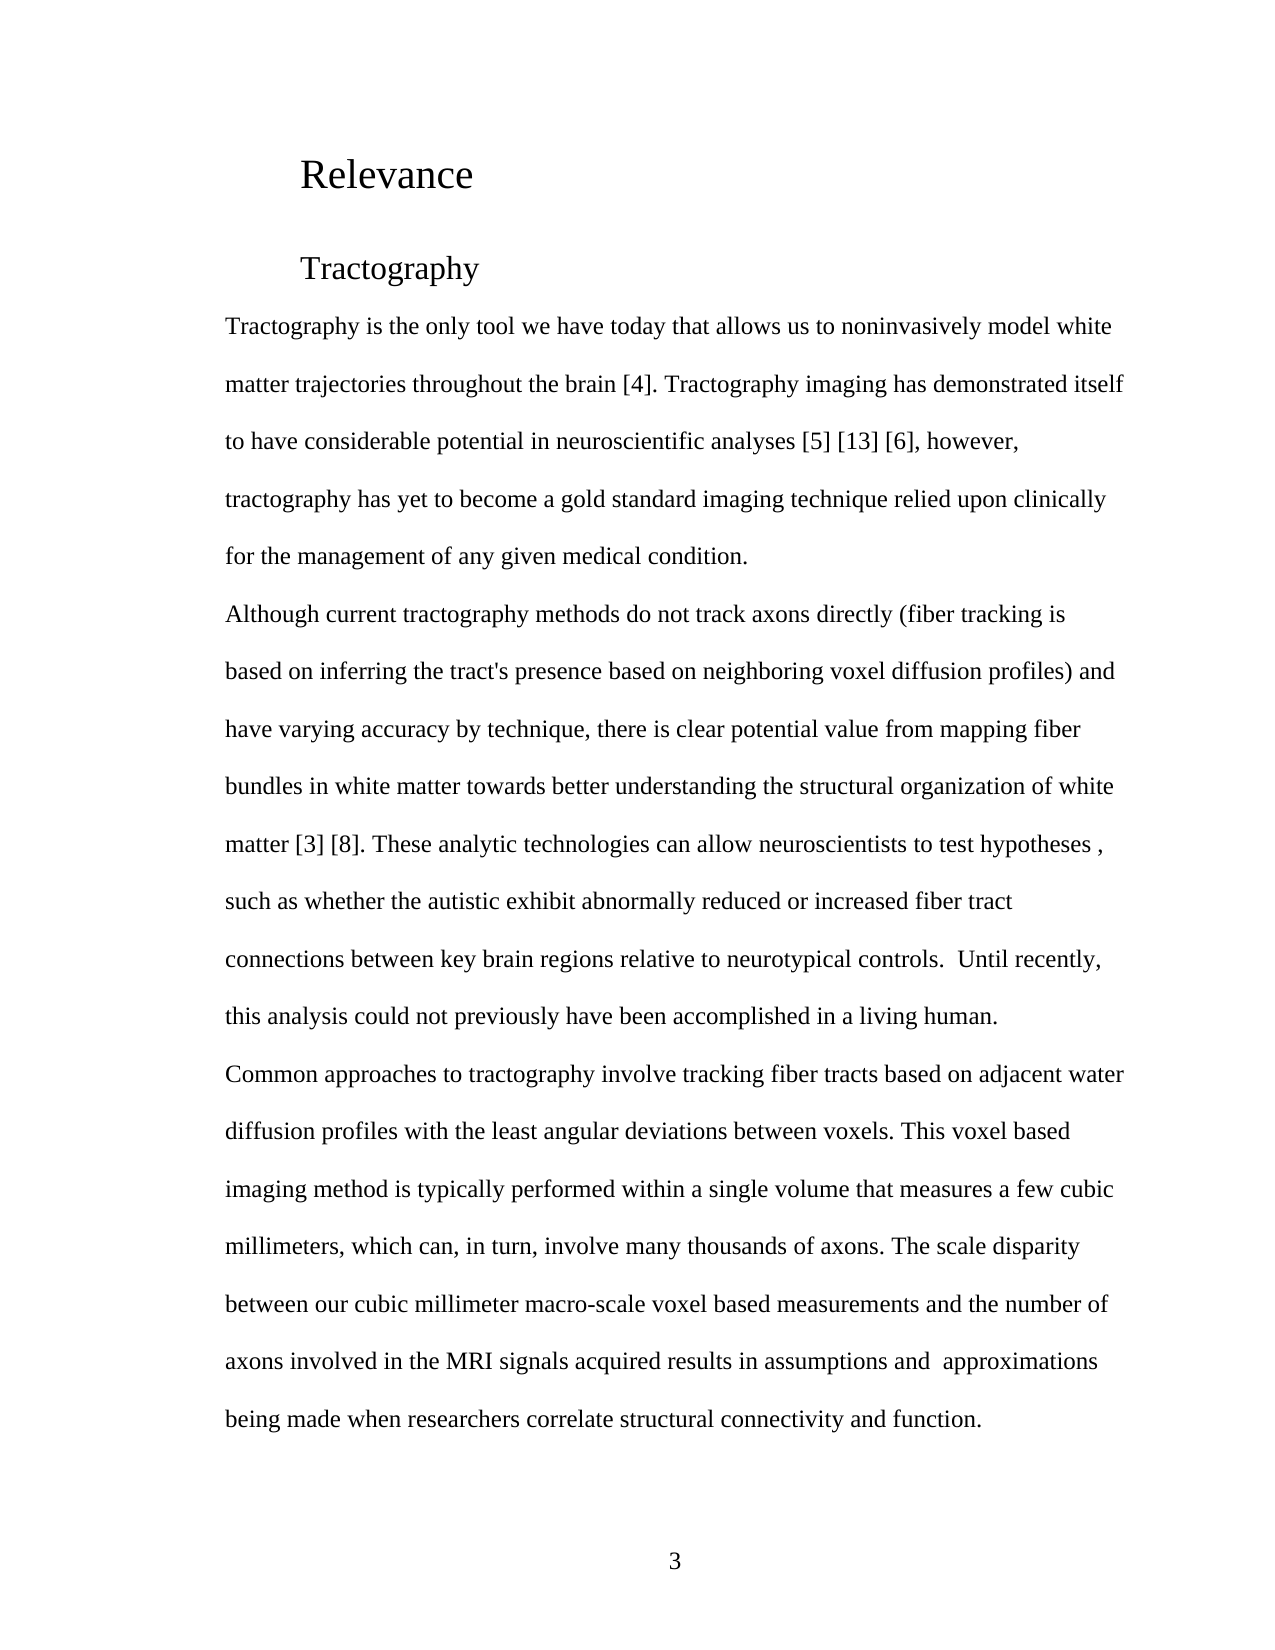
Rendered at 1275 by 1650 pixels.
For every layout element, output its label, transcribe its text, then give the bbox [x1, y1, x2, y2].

text Although current tractography methods do not track axons directly (fiber tracking is based on inferring the tract's presence based on neighboring voxel diffusion profiles) and have varying accuracy by technique, there is clear potential value from mapping fiber bundles in white matter towards better understanding the structural organization of white matter [3] [8]. These analytic technologies can allow neuroscientists to test hypotheses , such as whether the autistic exhibit abnormally reduced or increased fiber tract connections between key brain regions relative to neurotypical controls. Until recently, this analysis could not previously have been accomplished in a living human. [225, 599, 1125, 1030]
text Common approaches to tractography involve tracking fiber tracts based on adjacent water diffusion profiles with the least angular deviations between voxels. This voxel based imaging method is typically performed within a single volume that measures a few cubic millimeters, which can, in turn, involve many thousands of axons. The scale disparity between our cubic millimeter macro-scale voxel based measurements and the number of axons involved in the MRI signals acquired results in assumptions and approximations being made when researchers correlate structural connectivity and function. [225, 1059, 1125, 1432]
subtitle Tractography [225, 248, 1125, 286]
subtitle Relevance [225, 150, 1125, 198]
text Tractography is the only tool we have today that allows us to noninvasively model white matter trajectories throughout the brain [4]. Tractography imaging has demonstrated itself to have considerable potential in neuroscientific analyses [5] [13] [6], however, tractography has yet to become a gold standard imaging technique relied upon clinically for the management of any given medical condition. [225, 311, 1125, 570]
